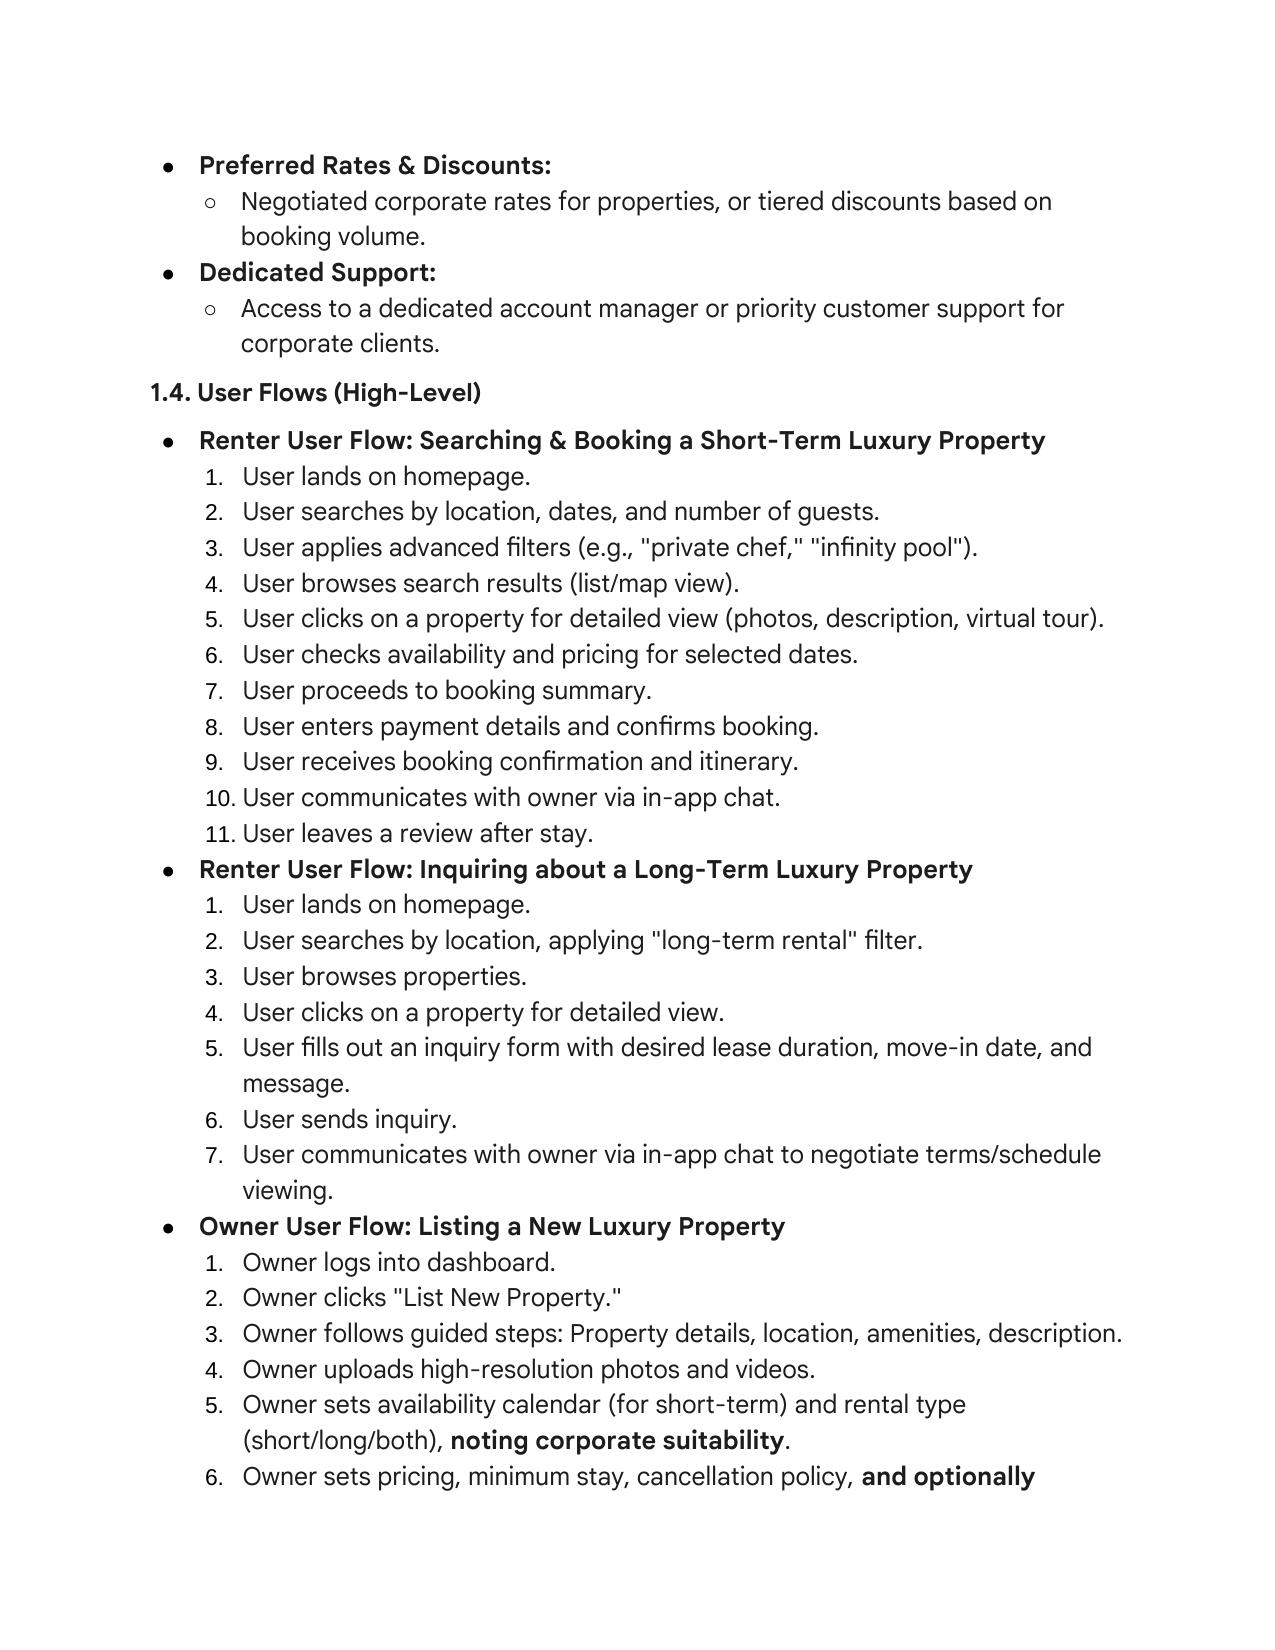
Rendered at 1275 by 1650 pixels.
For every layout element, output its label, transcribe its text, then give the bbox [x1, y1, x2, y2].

list User fills out an inquiry form with desired lease duration, move-in date, and message. [205, 1032, 1125, 1099]
list User communicates with owner via in-app chat to negotiate terms/schedule viewing. [205, 1140, 1125, 1207]
list User clicks on a property for detailed view (photos, description, virtual tour). [205, 604, 1125, 635]
list Preferred Rates & Discounts: [161, 150, 1125, 181]
list User searches by location, applying "long-term rental" filter. [205, 925, 1125, 957]
list User lands on homepage. [205, 889, 1125, 921]
list User applies advanced filters (e.g., "private chef," "infinity pool"). [205, 532, 1125, 564]
list User sends inquiry. [205, 1104, 1125, 1135]
list User browses search results (list/map view). [205, 568, 1125, 599]
list User proceeds to booking summary. [205, 675, 1125, 707]
list Owner follows guided steps: Property details, location, amenities, description. [205, 1318, 1125, 1350]
list Dedicated Support: [161, 257, 1125, 288]
list User browses properties. [205, 961, 1125, 992]
list Negotiated corporate rates for properties, or tiered discounts based on booking volume. [203, 186, 1125, 253]
list Renter User Flow: Searching & Booking a Short-Term Luxury Property [161, 425, 1125, 456]
list User searches by location, dates, and number of guests. [205, 497, 1125, 528]
list User lands on homepage. [205, 461, 1125, 492]
list User receives booking confirmation and itinerary. [205, 747, 1125, 778]
subtitle 1.4. User Flows (High-Level) [150, 377, 1125, 408]
list Owner clicks "List New Property." [205, 1283, 1125, 1314]
list User clicks on a property for detailed view. [205, 997, 1125, 1028]
list User communicates with owner via in-app chat. [205, 782, 1125, 814]
list User enters payment details and confirms booking. [205, 711, 1125, 742]
list User checks availability and pricing for selected dates. [205, 639, 1125, 671]
list User leaves a review after stay. [205, 818, 1125, 849]
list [205, 1461, 1125, 1493]
list Owner sets availability calendar (for short-term) and rental type (short/long/both), noting corporate suitability. [205, 1390, 1125, 1457]
list Owner logs into dashboard. [205, 1247, 1125, 1278]
list Access to a dedicated account manager or priority customer support for corporate clients. [203, 293, 1125, 360]
list Renter User Flow: Inquiring about a Long-Term Luxury Property [161, 854, 1125, 885]
list Owner uploads high-resolution photos and videos. [205, 1354, 1125, 1385]
list Owner User Flow: Listing a New Luxury Property [161, 1211, 1125, 1242]
